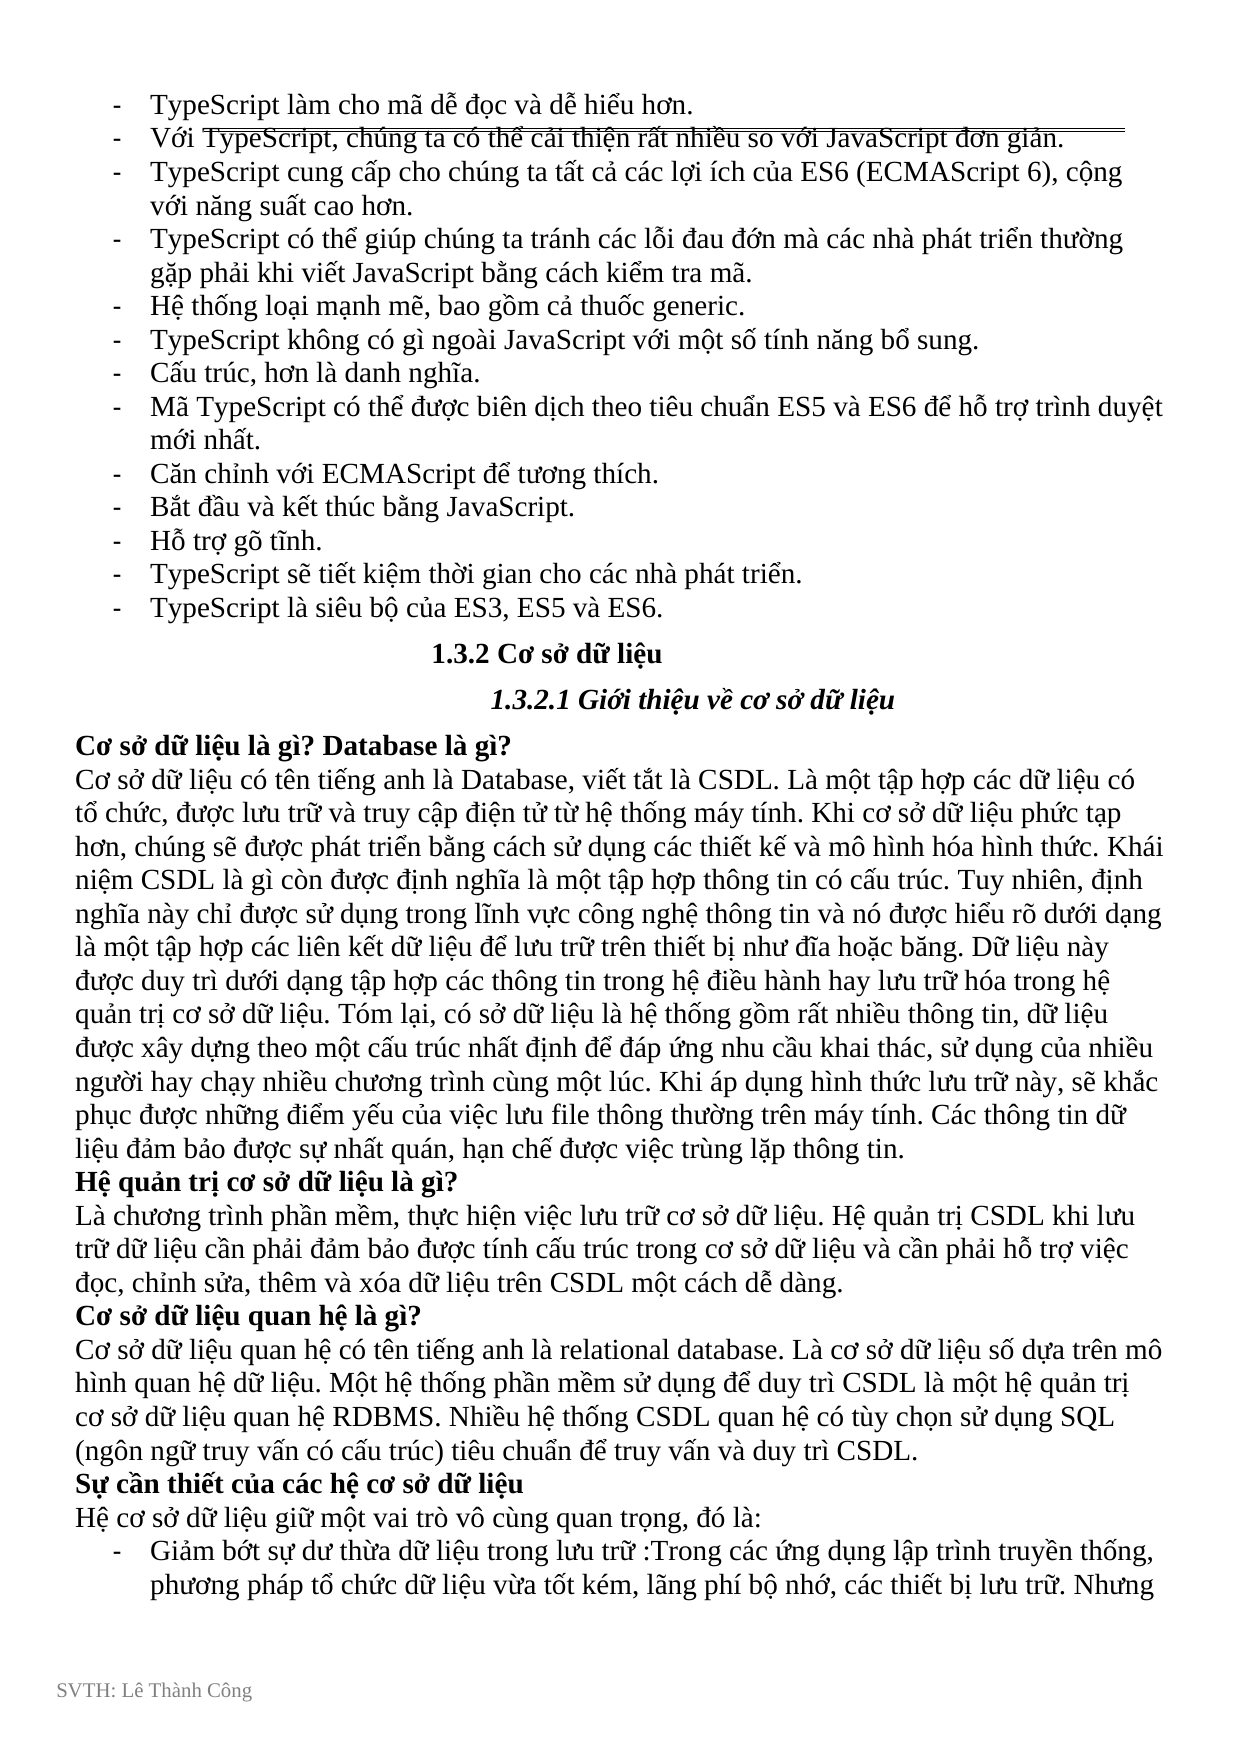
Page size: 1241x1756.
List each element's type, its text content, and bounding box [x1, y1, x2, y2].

list Mã TypeScript có thể được biên dịch theo tiêu chuẩn ES5 và ES6 để hỗ trợ trình duyệt mới nhất. [112, 389, 1165, 456]
text Cơ sở dữ liệu là gì? Database là gì? [75, 728, 1165, 762]
list TypeScript có thể giúp chúng ta tránh các lỗi đau đớn mà các nhà phát triển thường gặp phải khi viết JavaScript bằng cách kiểm tra mã. [112, 221, 1165, 288]
subtitle Cơ sở dữ liệu [372, 636, 1165, 670]
text Cơ sở dữ liệu có tên tiếng anh là Database, viết tắt là CSDL. Là một tập hợp các dữ liệu có tổ chức, được lưu trữ và truy cập điện tử từ hệ thống máy tính. Khi cơ sở dữ liệu phức tạp hơn, chúng sẽ được phát triển bằng cách sử dụng các thiết kế và mô hình hóa hình thức. Khái niệm CSDL là gì còn được định nghĩa là một tập hợp thông tin có cấu trúc. Tuy nhiên, định nghĩa này chỉ được sử dụng trong lĩnh vực công nghệ thông tin và nó được hiểu rõ dưới dạng là một tập hợp các liên kết dữ liệu để lưu trữ trên thiết bị như đĩa hoặc băng. Dữ liệu này được duy trì dưới dạng tập hợp các thông tin trong hệ điều hành hay lưu trữ hóa trong hệ quản trị cơ sở dữ liệu. Tóm lại, có sở dữ liệu là hệ thống gồm rất nhiều thông tin, dữ liệu được xây dựng theo một cấu trúc nhất định để đáp ứng nhu cầu khai thác, sử dụng của nhiều người hay chạy nhiều chương trình cùng một lúc. Khi áp dụng hình thức lưu trữ này, sẽ khắc phục được những điểm yếu của việc lưu file thông thường trên máy tính. Các thông tin dữ liệu đảm bảo được sự nhất quán, hạn chế được việc trùng lặp thông tin. [75, 762, 1165, 1164]
list TypeScript cung cấp cho chúng ta tất cả các lợi ích của ES6 (ECMAScript 6), cộng với năng suất cao hơn. [112, 154, 1165, 221]
text Sự cần thiết của các hệ cơ sở dữ liệu [75, 1466, 1165, 1500]
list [112, 1533, 1165, 1600]
list Hỗ trợ gõ tĩnh. [112, 523, 1165, 557]
list TypeScript là siêu bộ của ES3, ES5 và ES6. [112, 590, 1165, 624]
list Căn chỉnh với ECMAScript để tương thích. [112, 456, 1165, 489]
text Hệ cơ sở dữ liệu giữ một vai trò vô cùng quan trọng, đó là: [75, 1500, 1165, 1533]
list Với TypeScript, chúng ta có thể cải thiện rất nhiều so với JavaScript đơn giản. [112, 121, 1165, 154]
list TypeScript làm cho mã dễ đọc và dễ hiểu hơn. [112, 87, 1165, 121]
list TypeScript sẽ tiết kiệm thời gian cho các nhà phát triển. [112, 557, 1165, 590]
list Cấu trúc, hơn là danh nghĩa. [112, 355, 1165, 389]
subtitle Giới thiệu về cơ sở dữ liệu [431, 682, 1165, 716]
text Là chương trình phần mềm, thực hiện việc lưu trữ cơ sở dữ liệu. Hệ quản trị CSDL khi lưu trữ dữ liệu cần phải đảm bảo được tính cấu trúc trong cơ sở dữ liệu và cần phải hỗ trợ việc đọc, chỉnh sửa, thêm và xóa dữ liệu trên CSDL một cách dễ dàng. [75, 1198, 1165, 1298]
text Cơ sở dữ liệu quan hệ là gì? [75, 1298, 1165, 1332]
list Hệ thống loại mạnh mẽ, bao gồm cả thuốc generic. [112, 288, 1165, 322]
list TypeScript không có gì ngoài JavaScript với một số tính năng bổ sung. [112, 322, 1165, 355]
text Hệ quản trị cơ sở dữ liệu là gì? [75, 1164, 1165, 1198]
list Bắt đầu và kết thúc bằng JavaScript. [112, 489, 1165, 523]
text Cơ sở dữ liệu quan hệ có tên tiếng anh là relational database. Là cơ sở dữ liệu số dựa trên mô hình quan hệ dữ liệu. Một hệ thống phần mềm sử dụng để duy trì CSDL là một hệ quản trị cơ sở dữ liệu quan hệ RDBMS. Nhiều hệ thống CSDL quan hệ có tùy chọn sử dụng SQL (ngôn ngữ truy vấn có cấu trúc) tiêu chuẩn để truy vấn và duy trì CSDL. [75, 1332, 1165, 1466]
